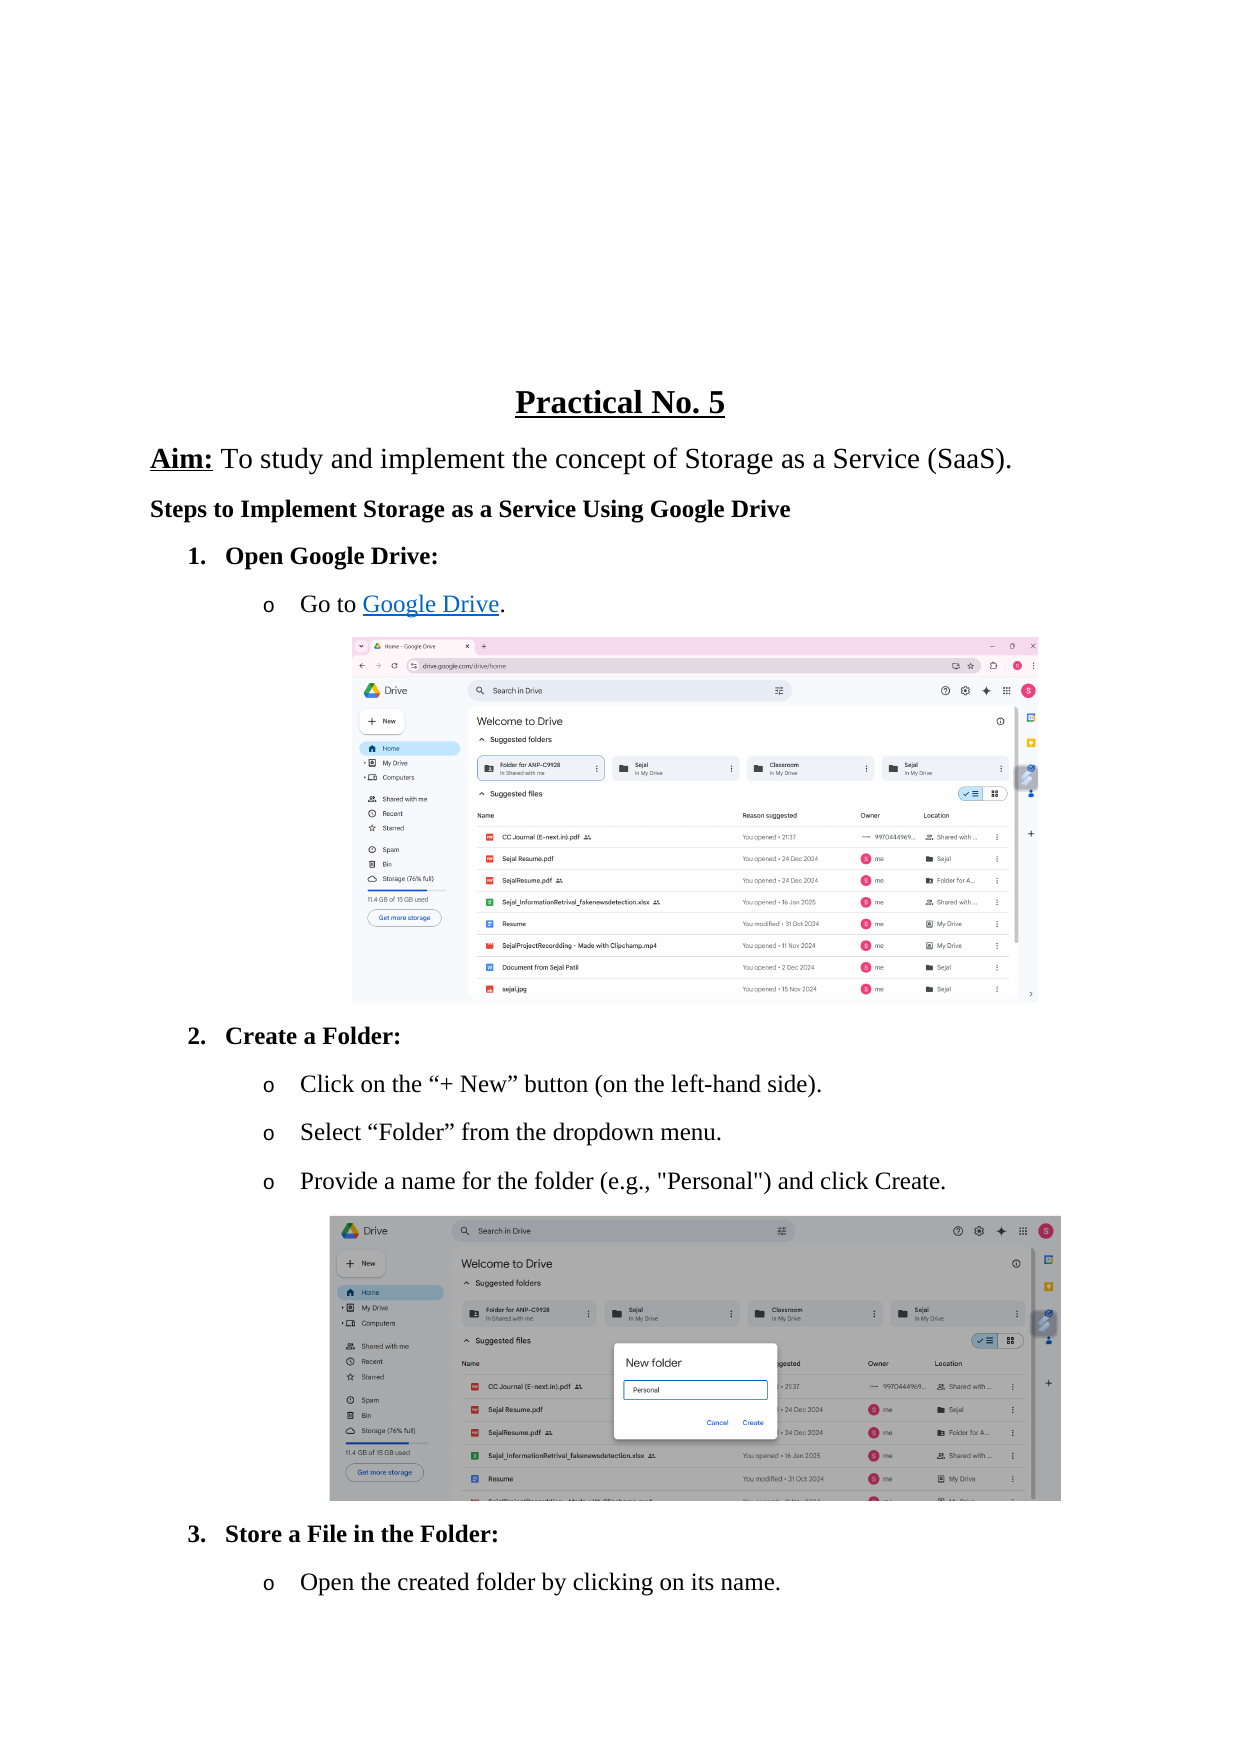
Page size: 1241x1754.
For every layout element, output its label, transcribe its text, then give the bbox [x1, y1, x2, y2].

list Go to Google Drive. [262, 589, 1090, 619]
list Select “Folder” from the dropdown menu. [262, 1117, 1090, 1147]
text Aim: To study and implement the concept of Storage as a Service (SaaS). [150, 441, 1090, 474]
picture [352, 637, 1039, 1003]
text Practical No. 5 [150, 383, 1090, 421]
list Store a File in the Folder: [187, 1519, 1090, 1548]
list Create a Folder: [187, 1021, 1090, 1050]
list Provide a name for the folder (e.g., "Personal") and click Create. [262, 1166, 1090, 1195]
list Click on the “+ New” button (on the left-hand side). [262, 1069, 1090, 1098]
list Open Google Drive: [187, 541, 1090, 570]
list Open the created folder by clicking on its name. [262, 1567, 1090, 1597]
picture [329, 1214, 1061, 1501]
text Steps to Implement Storage as a Service Using Google Drive [150, 494, 1090, 522]
